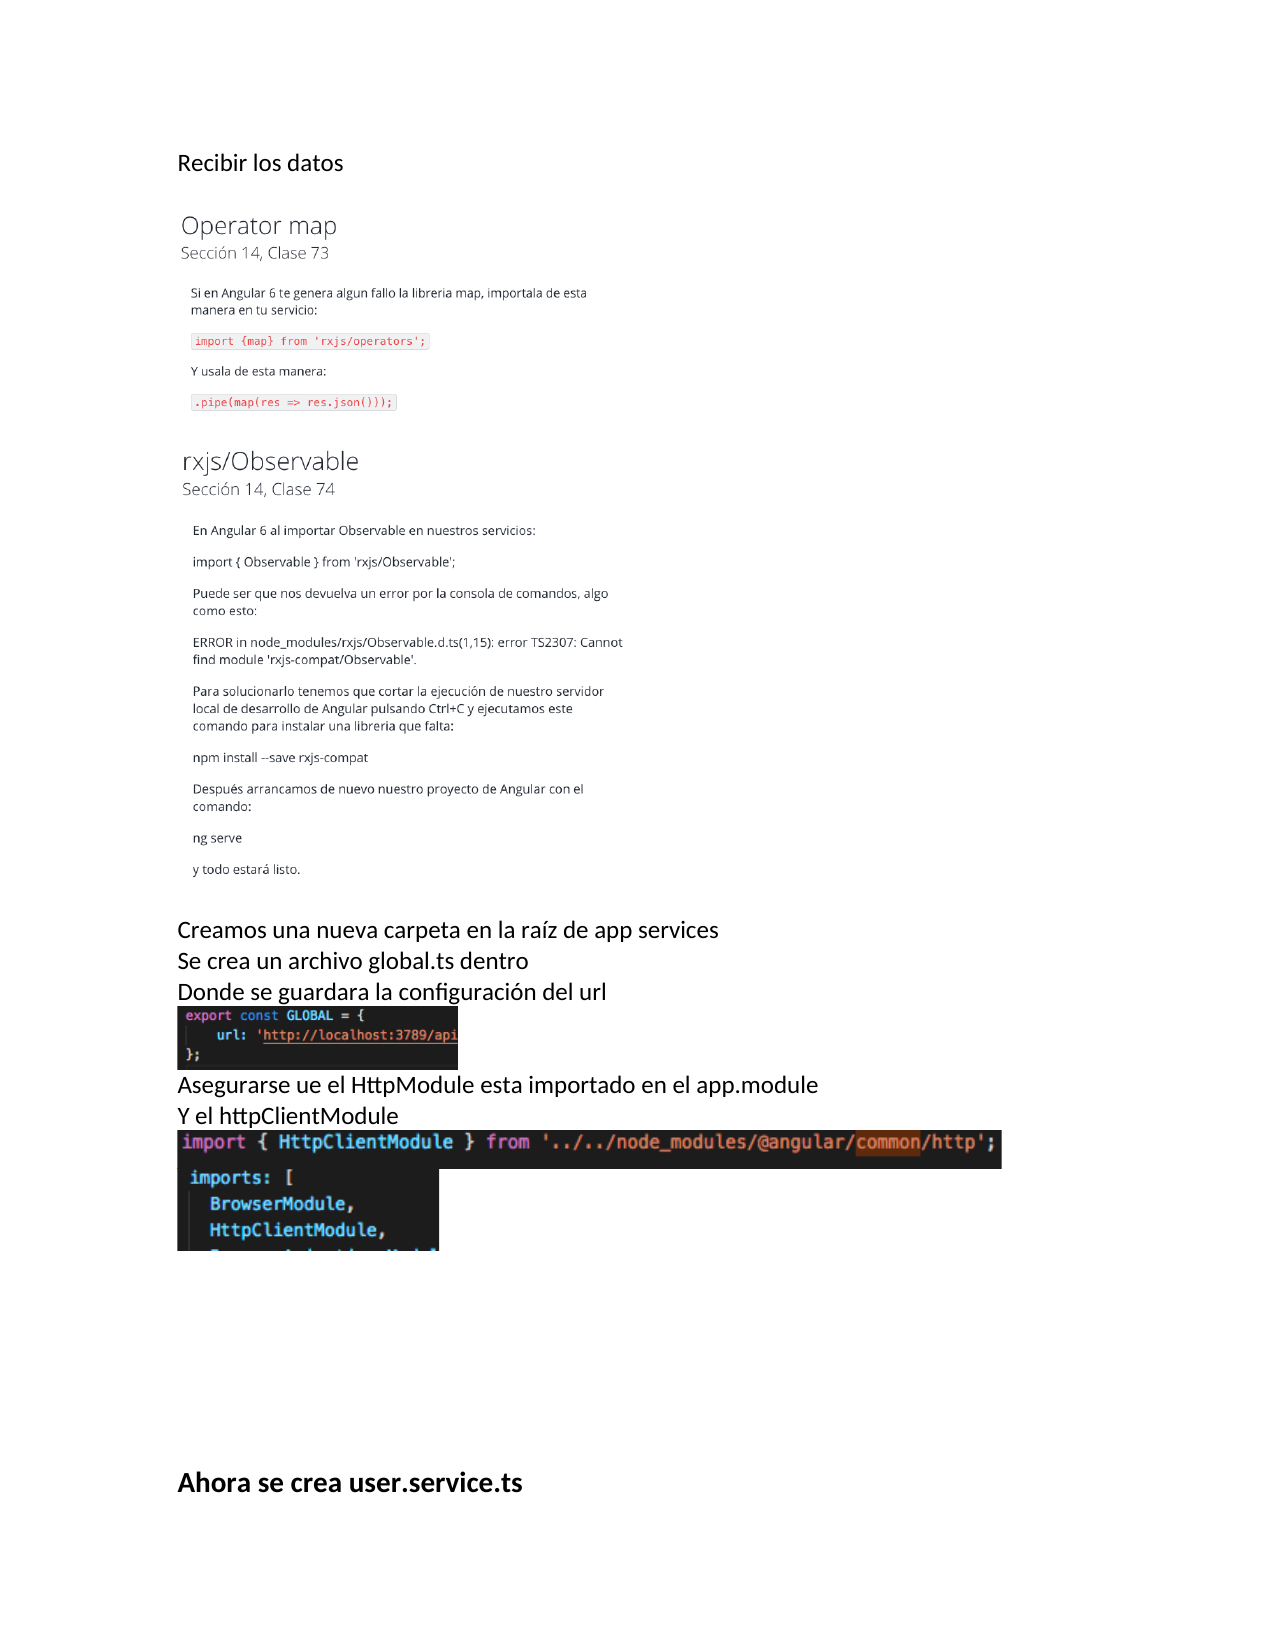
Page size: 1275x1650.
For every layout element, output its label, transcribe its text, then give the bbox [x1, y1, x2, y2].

picture [177, 1130, 1002, 1251]
text Recibir los datos [177, 148, 1098, 178]
picture [177, 448, 627, 884]
text Asegurarse ue el HttpModule esta importado en el app.module [177, 1069, 1098, 1100]
picture [177, 208, 590, 418]
picture [177, 1006, 458, 1070]
text Creamos una nueva carpeta en la raíz de app services [177, 914, 1098, 945]
text Donde se guardara la configuración del url [177, 976, 1098, 1006]
text Se crea un archivo global.ts dentro [177, 945, 1098, 976]
text Y el httpClientModule [177, 1100, 1098, 1131]
text Ahora se crea user.service.ts [177, 1464, 1098, 1499]
